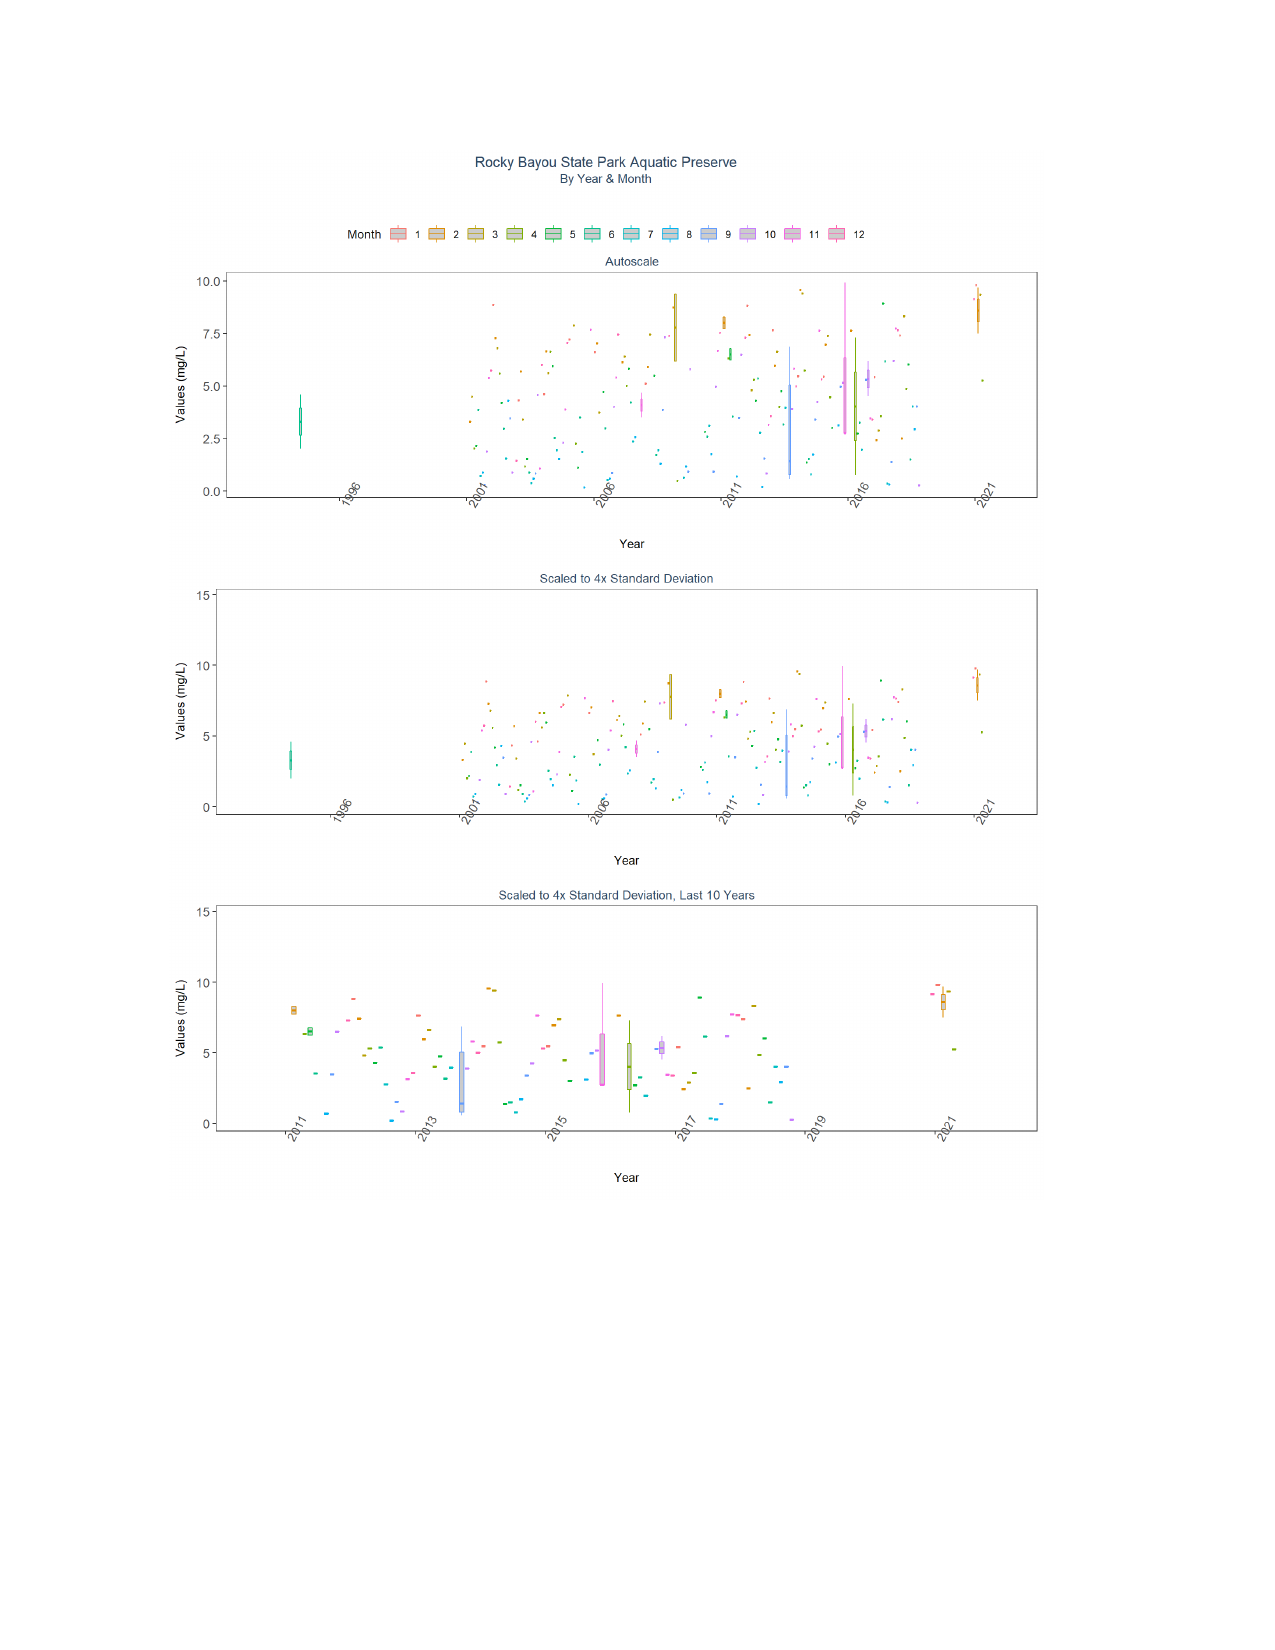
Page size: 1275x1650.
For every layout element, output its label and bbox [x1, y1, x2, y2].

picture [168, 150, 1044, 1200]
